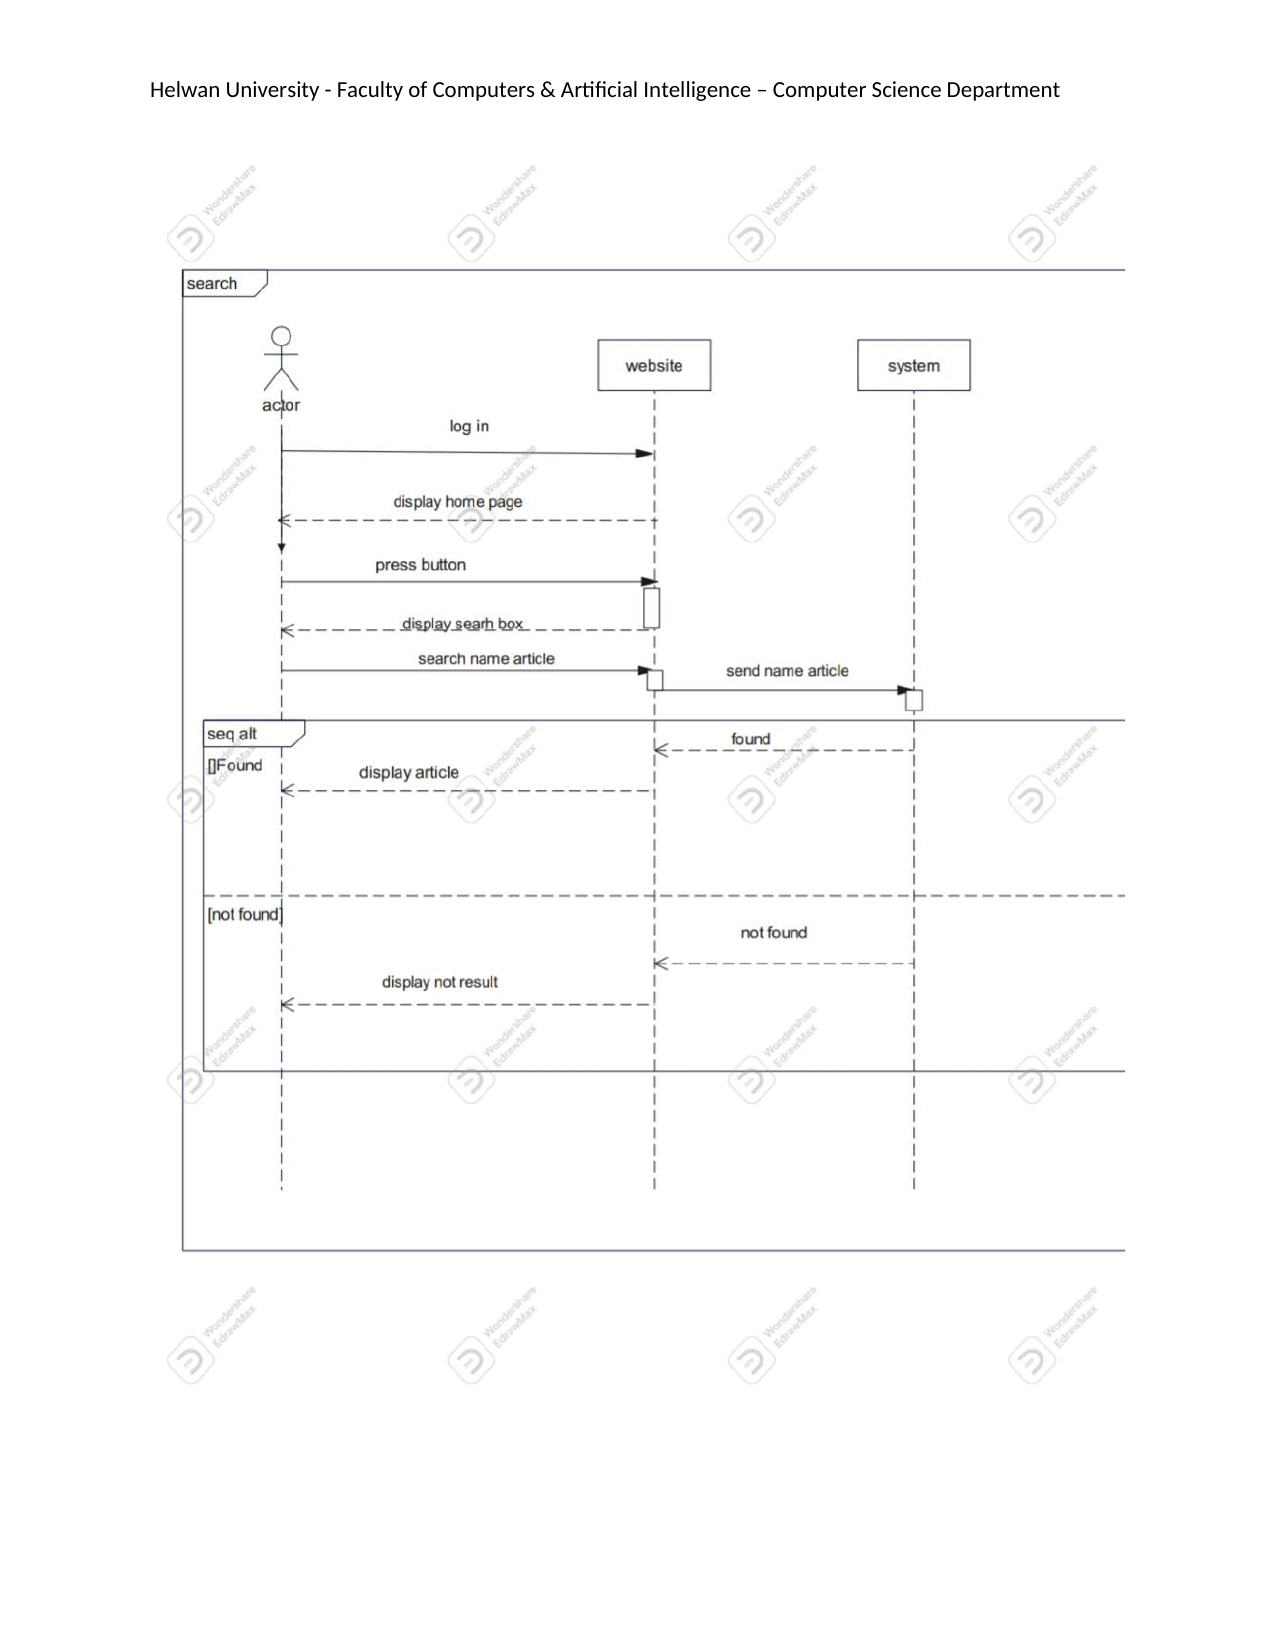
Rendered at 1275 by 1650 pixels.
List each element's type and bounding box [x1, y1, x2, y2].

picture [150, 150, 1125, 1385]
